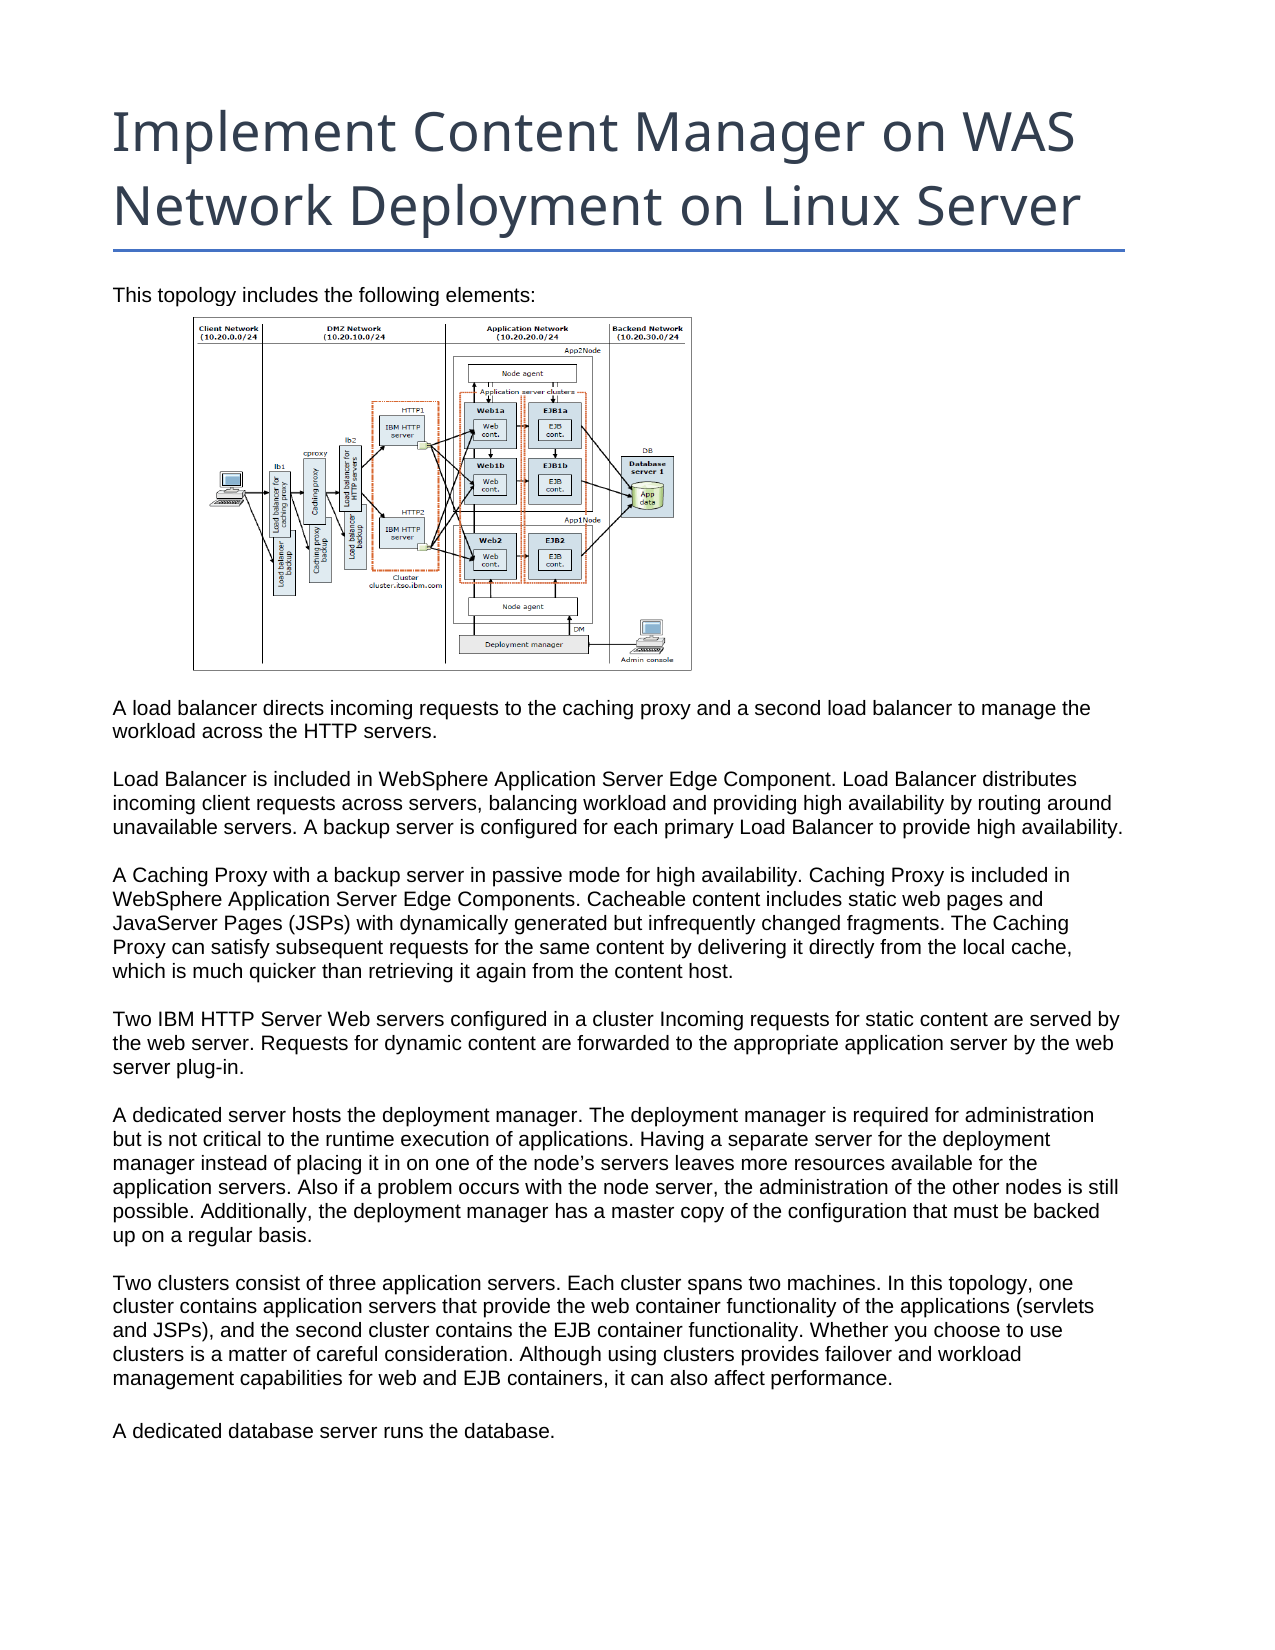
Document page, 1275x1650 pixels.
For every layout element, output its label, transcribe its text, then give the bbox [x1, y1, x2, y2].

text A dedicated database server runs the database. [112, 1419, 1125, 1443]
text A load balancer directs incoming requests to the caching proxy and a second load balancer to manage the workload across the HTTP servers. [112, 695, 1125, 743]
text A dedicated server hosts the deployment manager. The deployment manager is required for administration but is not critical to the runtime execution of applications. Having a separate server for the deployment manager instead of placing it in on one of the node’s servers leaves more resources available for the application servers. Also if a problem occurs with the node server, the administration of the other nodes is still possible. Additionally, the deployment manager has a master copy of the configuration that must be backed up on a regular basis. [112, 1103, 1125, 1246]
text Two IBM HTTP Server Web servers configured in a cluster Incoming requests for static content are served by the web server. Requests for dynamic content are forwarded to the appropriate application server by the web server plug-in. [112, 1007, 1125, 1079]
title Implement Content Manager on WAS Network Deployment on Linux Server [112, 94, 1125, 252]
text Two clusters consist of three application servers. Each cluster spans two machines. In this topology, one cluster contains application servers that provide the web container functionality of the applications (servlets and JSPs), and the second cluster contains the EJB container functionality. Whether you choose to use clusters is a matter of careful consideration. Although using clusters provides failover and workload management capabilities for web and EJB containers, it can also affect performance. [112, 1270, 1125, 1390]
text Load Balancer is included in WebSphere Application Server Edge Component. Load Balancer distributes incoming client requests across servers, balancing workload and providing high availability by routing around unavailable servers. A backup server is configured for each primary Load Balancer to provide high availability. [112, 767, 1125, 839]
text A Caching Proxy with a backup server in passive mode for high availability. Caching Proxy is included in WebSphere Application Server Edge Components. Cacheable content includes static web pages and JavaServer Pages (JSPs) with dynamically generated but infrequently changed fragments. The Caching Proxy can satisfy subsequent requests for the same content by delivering it directly from the local cache, which is much quicker than retrieving it again from the content host. [112, 863, 1125, 983]
text This topology includes the following elements: [112, 283, 1125, 307]
